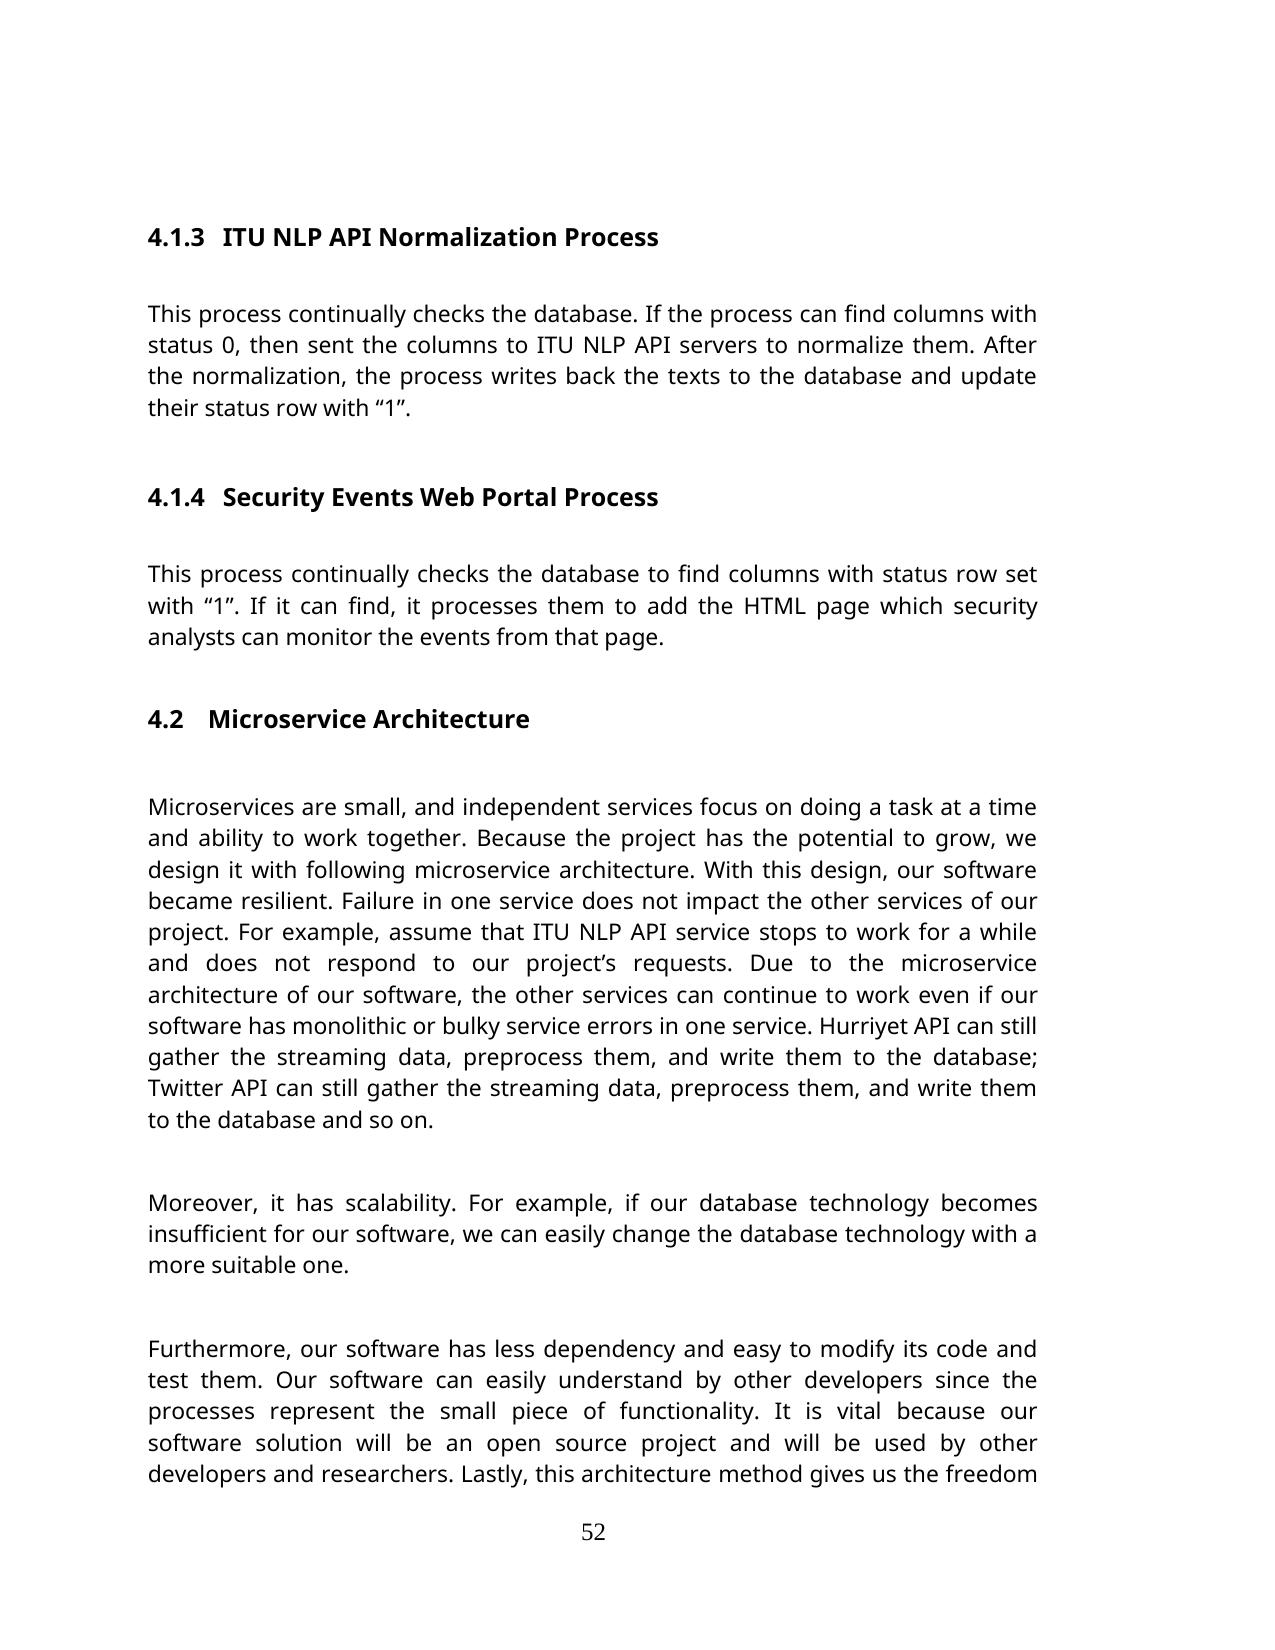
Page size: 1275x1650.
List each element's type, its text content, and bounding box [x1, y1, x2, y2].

subtitle Microservice Architecture [148, 702, 1039, 736]
subtitle ITU NLP API Normalization Process [148, 219, 1039, 253]
text Moreover, it has scalability. For example, if our database technology becomes insufficient for our software, we can easily change the database technology with a more suitable one. [148, 1187, 1039, 1281]
text This process continually checks the database. If the process can find columns with status 0, then sent the columns to ITU NLP API servers to normalize them. After the normalization, the process writes back the texts to the database and update their status row with “1”. [148, 298, 1039, 423]
text This process continually checks the database to find columns with status row set with “1”. If it can find, it processes them to add the HTML page which security analysts can monitor the events from that page. [148, 558, 1039, 652]
subtitle Security Events Web Portal Process [148, 480, 1039, 514]
text Microservices are small, and independent services focus on doing a task at a time and ability to work together. Because the project has the potential to grow, we design it with following microservice architecture. With this design, our software became resilient. Failure in one service does not impact the other services of our project. For example, assume that ITU NLP API service stops to work for a while and does not respond to our project’s requests. Due to the microservice architecture of our software, the other services can continue to work even if our software has monolithic or bulky service errors in one service. Hurriyet API can still gather the streaming data, preprocess them, and write them to the database; Twitter API can still gather the streaming data, preprocess them, and write them to the database and so on. [148, 791, 1039, 1135]
